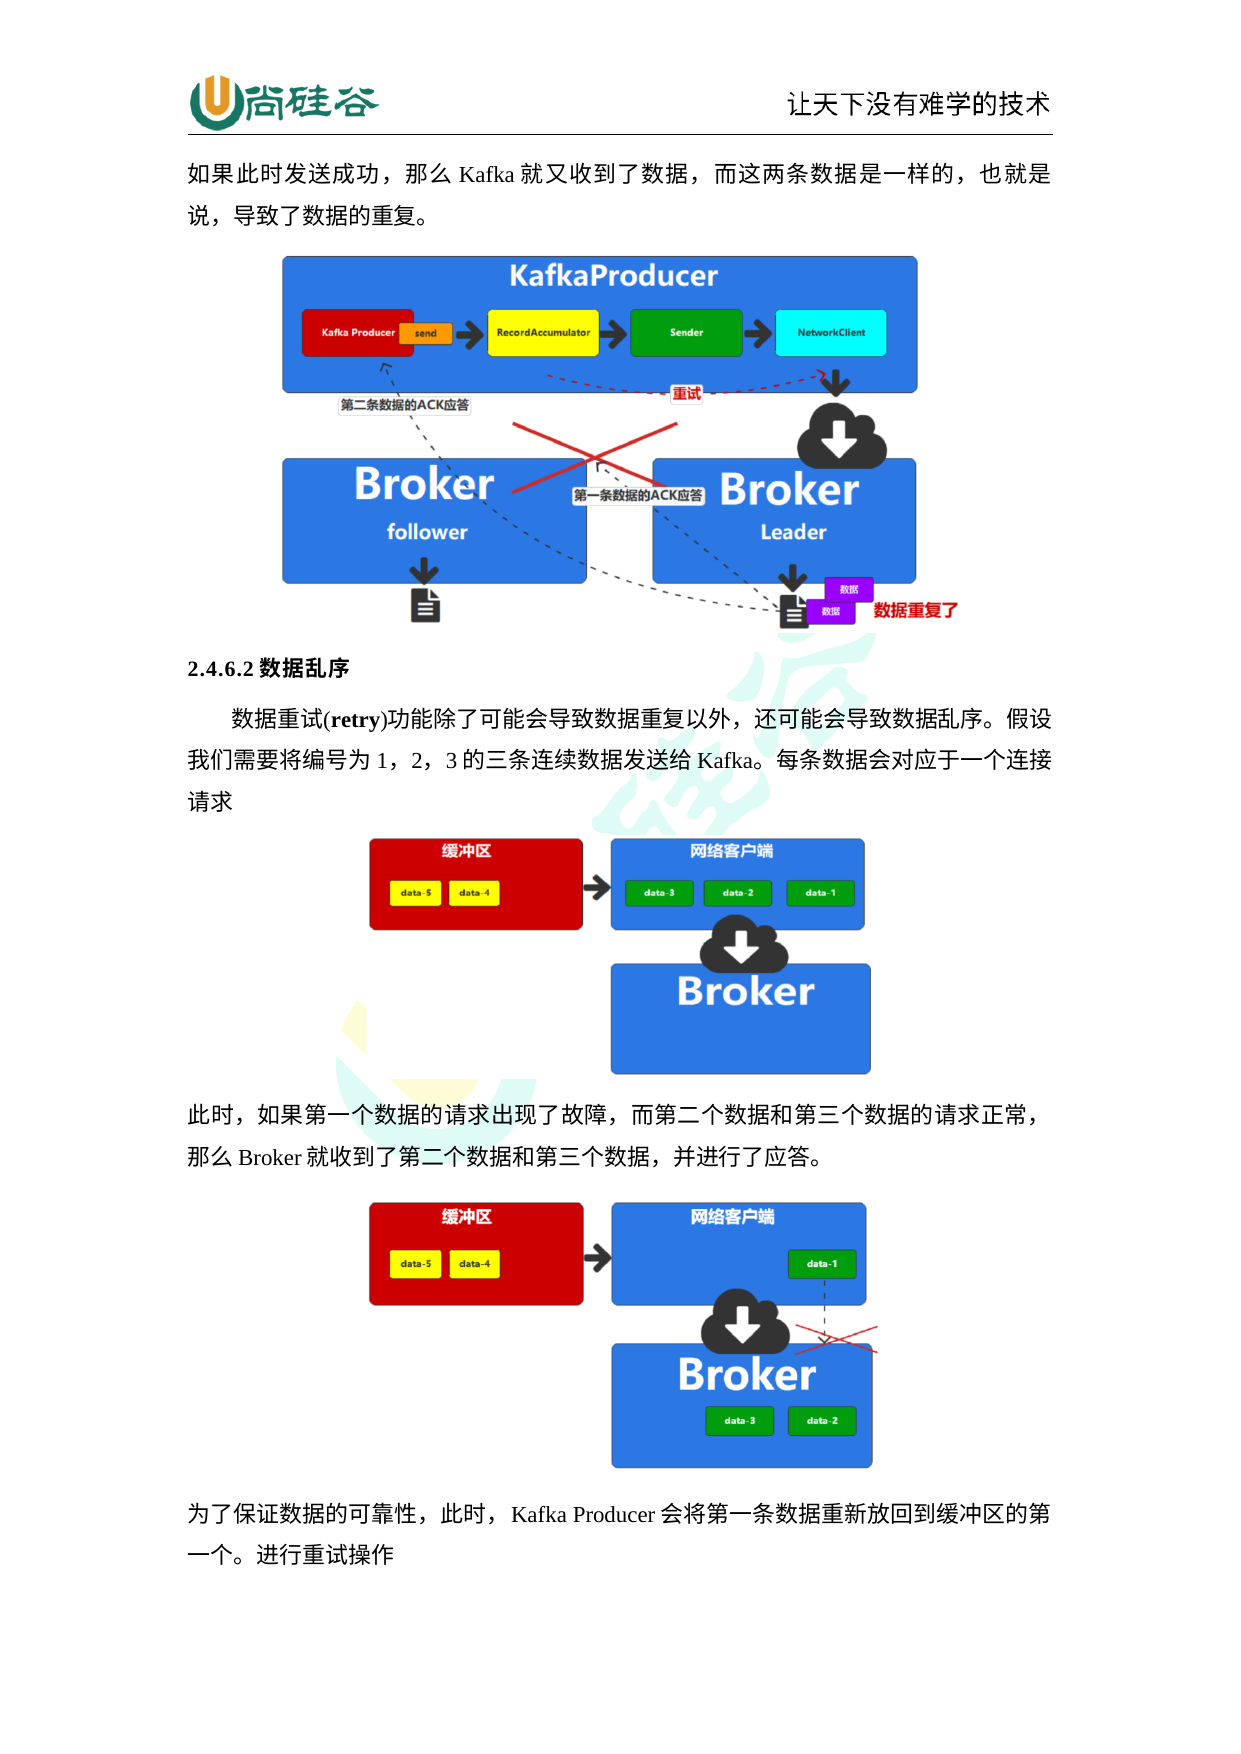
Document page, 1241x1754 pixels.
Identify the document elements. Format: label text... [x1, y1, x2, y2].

subtitle 2.4.6.2数据乱序 [187, 651, 1053, 683]
picture [274, 249, 966, 633]
picture [187, 73, 1053, 132]
text 数据重试(retry)功能除了可能会导致数据重复以外，还可能会导致数据乱序。假设我们需要将编号为1，2，3的三条连续数据发送给Kafka。每条数据会对应于一个连接请求 [187, 701, 1053, 817]
text 为了保证数据的可靠性，此时，Kafka Producer会将第一条数据重新放回到缓冲区的第一个。进行重试操作 [187, 1496, 1053, 1570]
picture [366, 835, 874, 1079]
picture [362, 1190, 878, 1478]
text 此时，如果第一个数据的请求出现了故障，而第二个数据和第三个数据的请求正常，那么Broker就收到了第二个数据和第三个数据，并进行了应答。 [187, 1097, 1053, 1172]
text 如果此时发送成功，那么Kafka就又收到了数据，而这两条数据是一样的，也就是说，导致了数据的重复。 [187, 156, 1053, 231]
